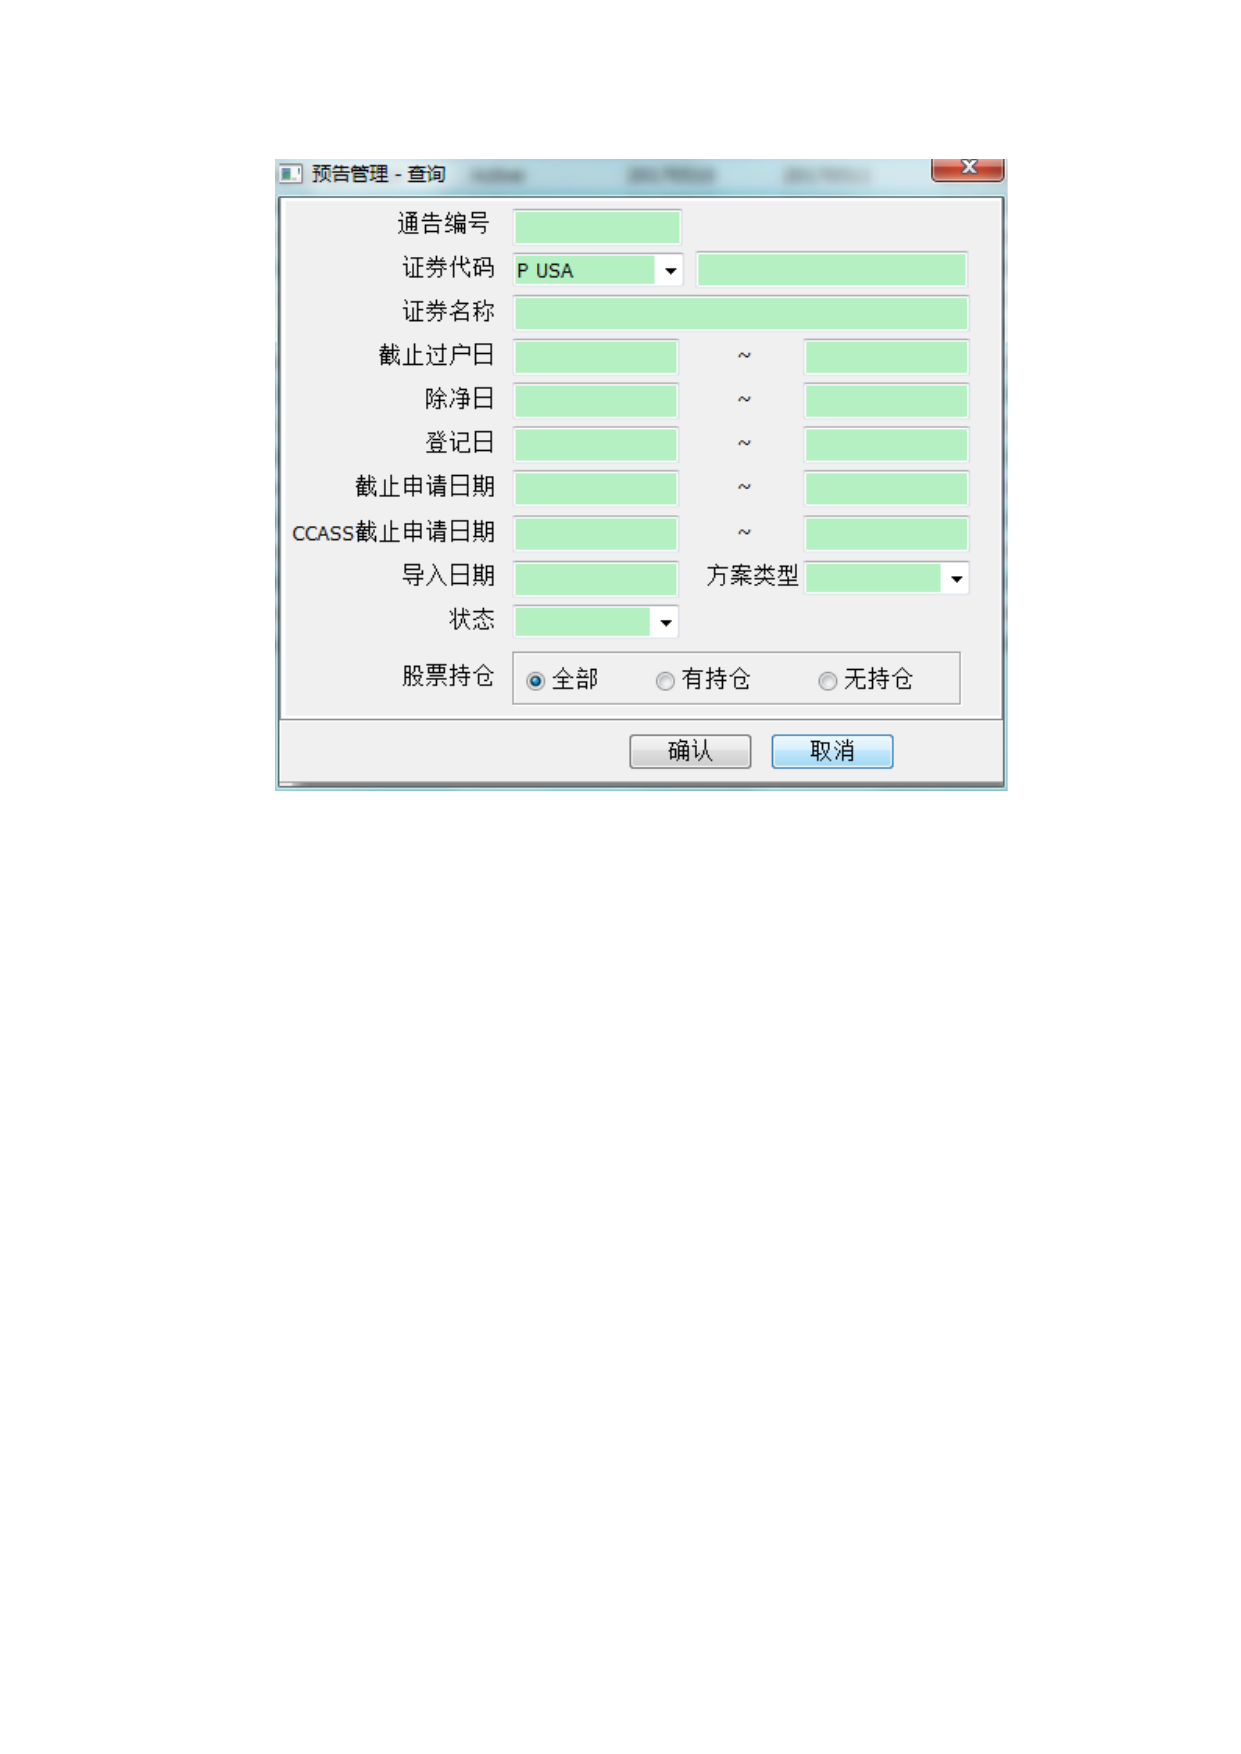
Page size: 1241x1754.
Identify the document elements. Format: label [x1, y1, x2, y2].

picture [275, 159, 1008, 791]
